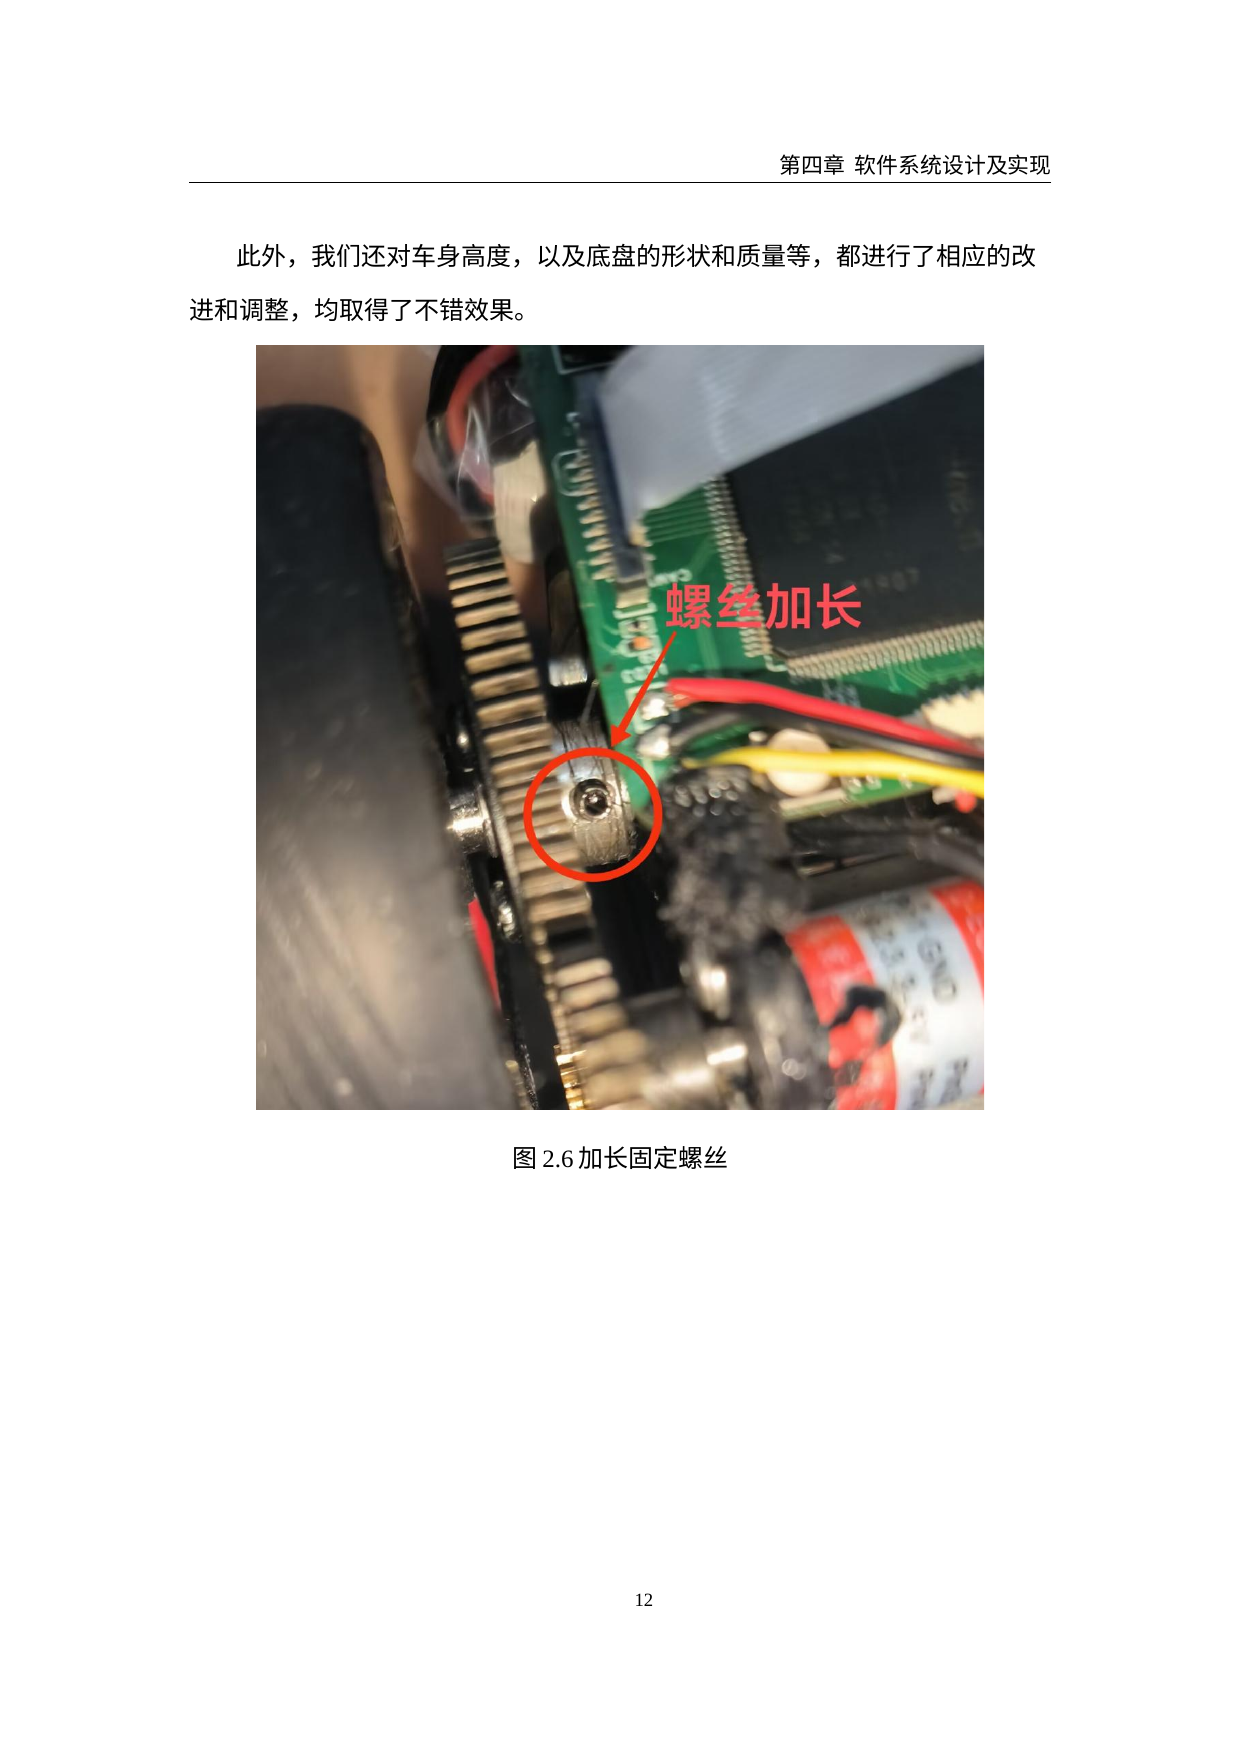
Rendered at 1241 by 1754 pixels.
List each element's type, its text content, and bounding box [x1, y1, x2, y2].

text 此外，我们还对车身高度，以及底盘的形状和质量等，都进行了相应的改进和调整，均取得了不错效果。 [189, 236, 1051, 327]
picture [256, 345, 985, 1110]
text 图2.6加长固定螺丝 [189, 1138, 1051, 1174]
